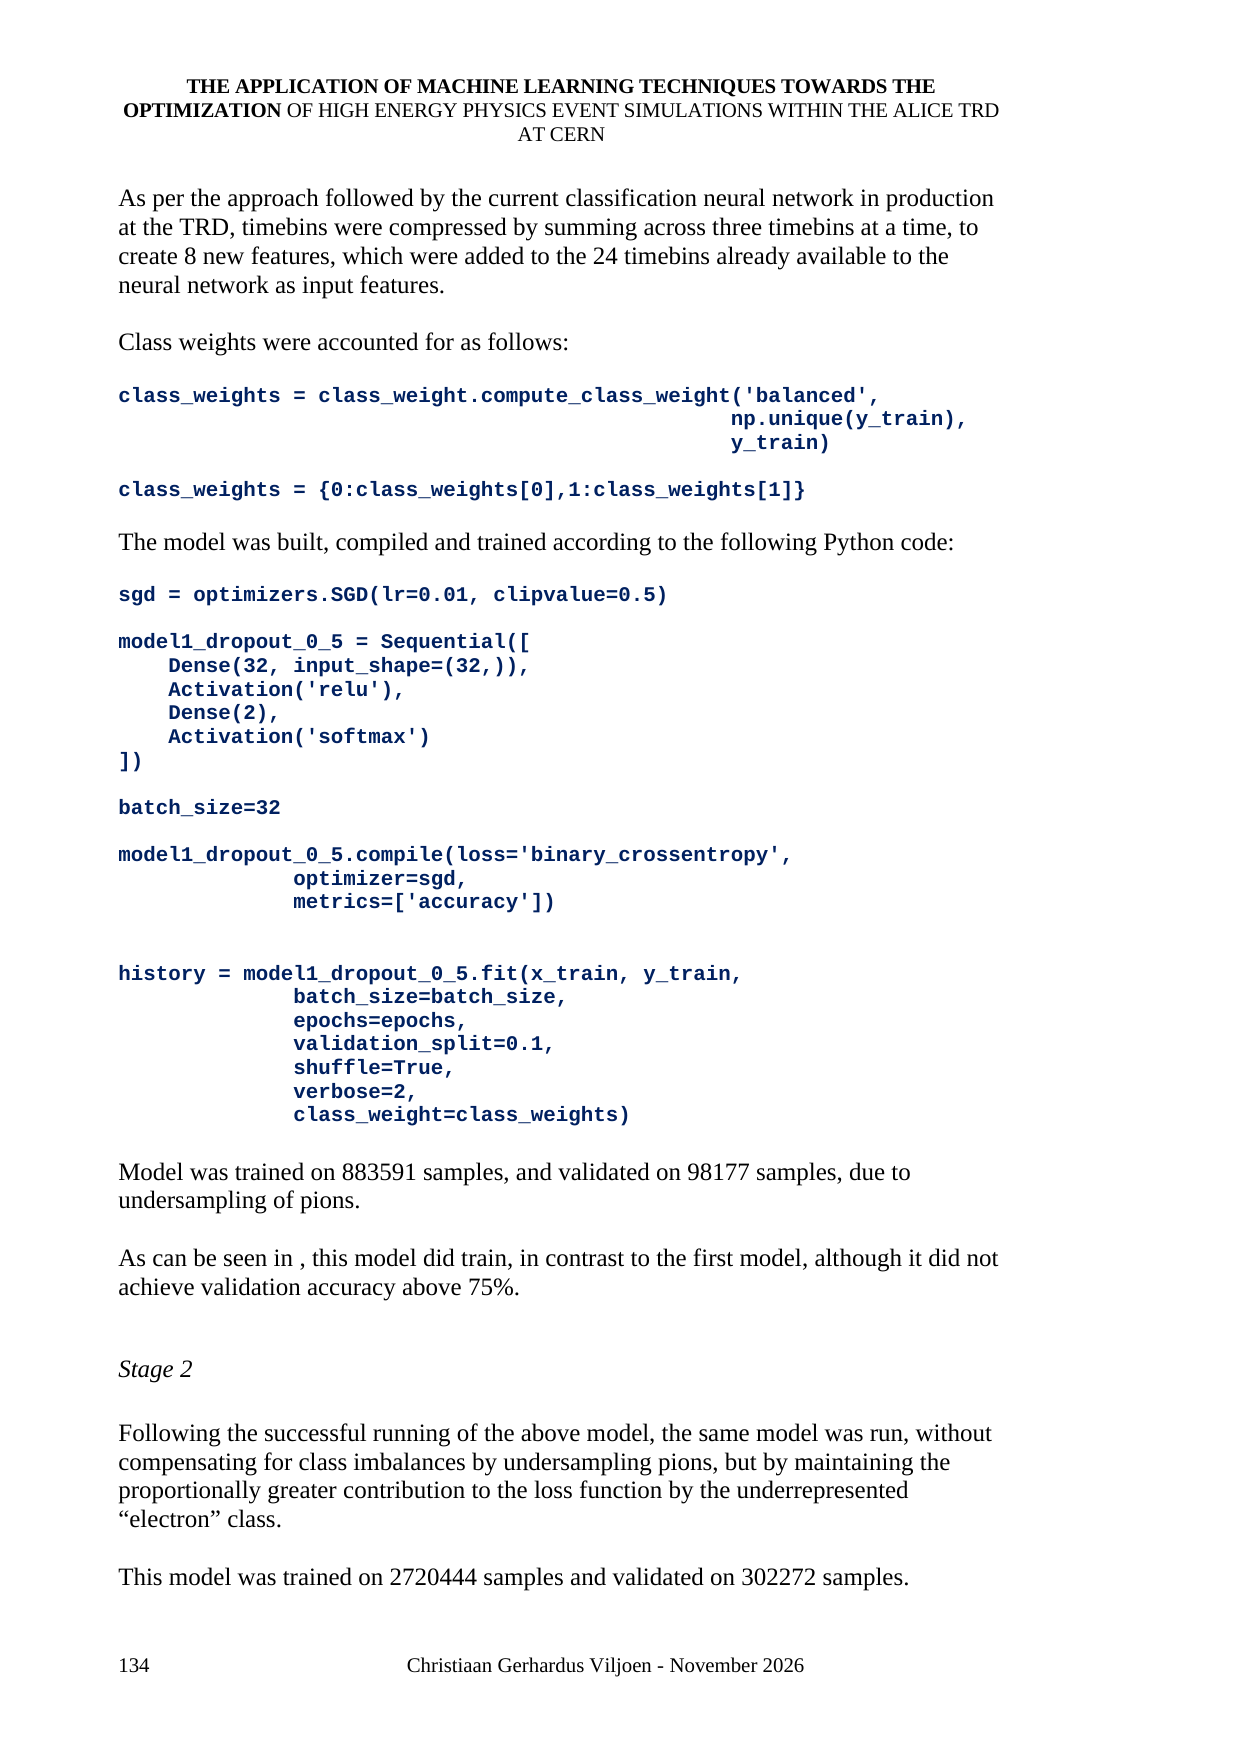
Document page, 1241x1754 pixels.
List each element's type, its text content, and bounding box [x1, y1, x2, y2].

text y_train) [118, 432, 1004, 456]
text batch_size=batch_size, [118, 986, 1004, 1010]
text Dense(2), [118, 702, 1004, 726]
text As per the approach followed by the current classification neural network in production at the TRD, timebins were compressed by summing across three timebins at a time, to create 8 new features, which were added to the 24 timebins already available to the neural network as input features. [118, 183, 1004, 298]
text Activation('relu'), [118, 679, 1004, 702]
text The model was built, compiled and trained according to the following Python code: [118, 527, 1004, 555]
text model1_dropout_0_5 = Sequential([ [118, 631, 1004, 655]
text class_weight=class_weights) [118, 1104, 1004, 1128]
subtitle Stage 2 [118, 1354, 1004, 1383]
text epochs=epochs, [118, 1010, 1004, 1033]
text Class weights were accounted for as follows: [118, 327, 1004, 356]
text batch_size=32 [118, 797, 1004, 821]
text verbose=2, [118, 1081, 1004, 1104]
text np.unique(y_train), [118, 408, 1004, 432]
text model1_dropout_0_5.compile(loss='binary_crossentropy', [118, 844, 1004, 868]
text Model was trained on 883591 samples, and validated on 98177 samples, due to undersampling of pions. [118, 1157, 1004, 1214]
text shuffle=True, [118, 1057, 1004, 1081]
text sgd = optimizers.SGD(lr=0.01, clipvalue=0.5) [118, 584, 1004, 608]
text As can be seen in 0, this model did train, in contrast to the first model, although it did not achieve validation accuracy above 75%. [118, 1243, 1004, 1301]
text Dense(32, input_shape=(32,)), [118, 655, 1004, 679]
text optimizer=sgd, [118, 868, 1004, 892]
text metrics=['accuracy']) [118, 892, 1004, 915]
text Activation('softmax') [118, 726, 1004, 750]
text validation_split=0.1, [118, 1033, 1004, 1057]
text ]) [118, 750, 1004, 773]
text Following the successful running of the above model, the same model was run, without compensating for class imbalances by undersampling pions, but by maintaining the proportionally greater contribution to the loss function by the underrepresented “electron” class. [118, 1418, 1004, 1533]
text class_weights = {0:class_weights[0],1:class_weights[1]} [118, 479, 1004, 503]
text class_weights = class_weight.compute_class_weight('balanced', [118, 385, 1004, 408]
text history = model1_dropout_0_5.fit(x_train, y_train, [118, 962, 1004, 986]
text This model was trained on 2720444 samples and validated on 302272 samples. [118, 1562, 1004, 1591]
